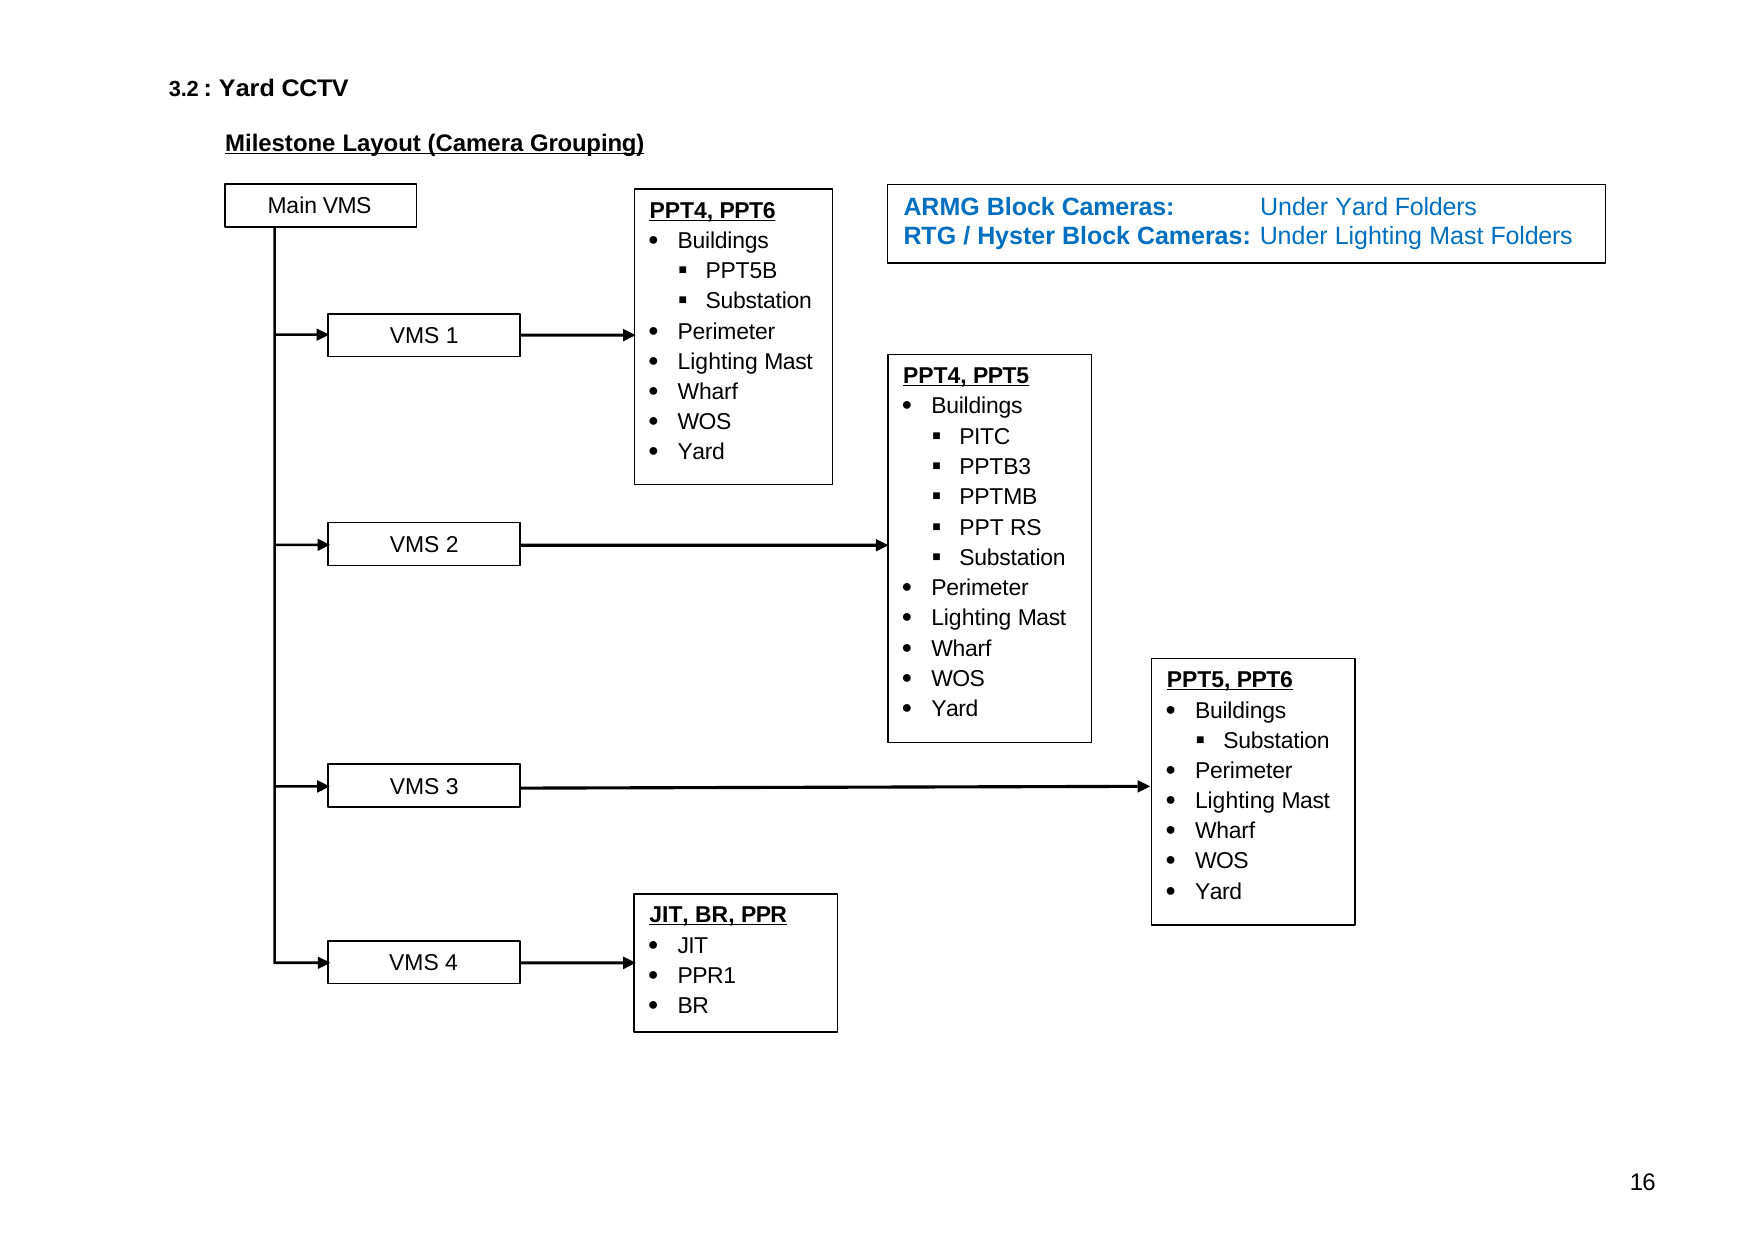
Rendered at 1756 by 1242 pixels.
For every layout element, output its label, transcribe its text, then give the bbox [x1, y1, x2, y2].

text Milestone Layout (Camera Grouping) [225, 129, 1681, 157]
subtitle : Yard CCTV [169, 74, 1681, 101]
